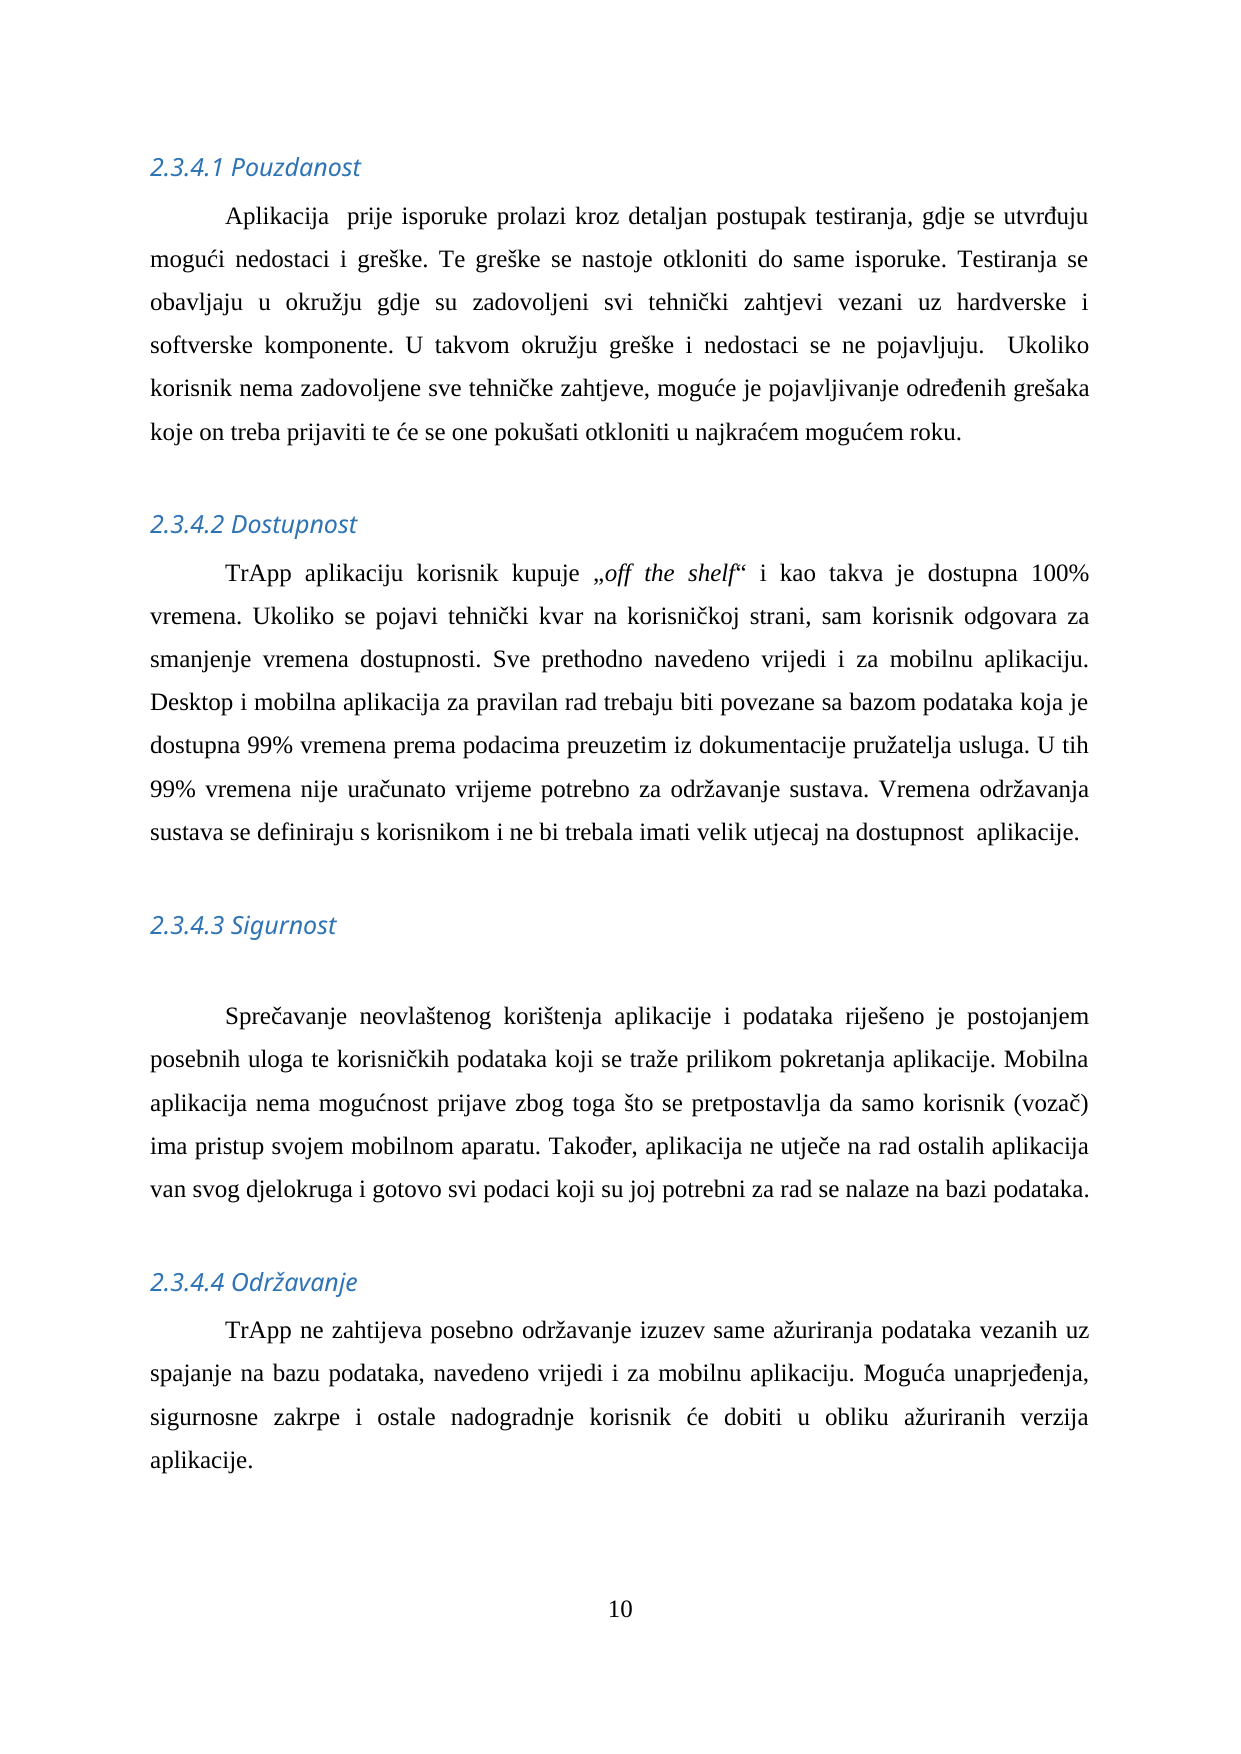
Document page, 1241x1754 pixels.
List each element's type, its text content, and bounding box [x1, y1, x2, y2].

text TrApp aplikaciju korisnik kupuje „off the shelf“ i kao takva je dostupna 100% vremena. Ukoliko se pojavi tehnički kvar na korisničkoj strani, sam korisnik odgovara za smanjenje vremena dostupnosti. Sve prethodno navedeno vrijedi i za mobilnu aplikaciju. Desktop i mobilna aplikacija za pravilan rad trebaju biti povezane sa bazom podataka koja je dostupna 99% vremena prema podacima preuzetim iz dokumentacije pružatelja usluga. U tih 99% vremena nije uračunato vrijeme potrebno za održavanje sustava. Vremena održavanja sustava se definiraju s korisnikom i ne bi trebala imati velik utjecaj na dostupnost aplikacije. [150, 558, 1090, 846]
subtitle 2.3.4.2 Dostupnost [150, 507, 1090, 541]
text TrApp ne zahtijeva posebno održavanje izuzev same ažuriranja podataka vezanih uz spajanje na bazu podataka, navedeno vrijedi i za mobilnu aplikaciju. Moguća unaprjeđenja, sigurnosne zakrpe i ostale nadogradnje korisnik će dobiti u obliku ažuriranih verzija aplikacije. [150, 1315, 1090, 1473]
subtitle 2.3.4.1 Pouzdanost [150, 150, 1090, 184]
subtitle 2.3.4.3 Sigurnost [150, 907, 1090, 941]
subtitle 2.3.4.4 Održavanje [150, 1264, 1090, 1298]
text Aplikacija prije isporuke prolazi kroz detaljan postupak testiranja, gdje se utvrđuju mogući nedostaci i greške. Te greške se nastoje otkloniti do same isporuke. Testiranja se obavljaju u okružju gdje su zadovoljeni svi tehnički zahtjevi vezani uz hardverske i softverske komponente. U takvom okružju greške i nedostaci se ne pojavljuju. Ukoliko korisnik nema zadovoljene sve tehničke zahtjeve, moguće je pojavljivanje određenih grešaka koje on treba prijaviti te će se one pokušati otkloniti u najkraćem mogućem roku. [150, 201, 1090, 445]
text Sprečavanje neovlaštenog korištenja aplikacije i podataka riješeno je postojanjem posebnih uloga te korisničkih podataka koji se traže prilikom pokretanja aplikacije. Mobilna aplikacija nema mogućnost prijave zbog toga što se pretpostavlja da samo korisnik (vozač) ima pristup svojem mobilnom aparatu. Također, aplikacija ne utječe na rad ostalih aplikacija van svog djelokruga i gotovo svi podaci koji su joj potrebni za rad se nalaze na bazi podataka. [150, 1001, 1090, 1203]
